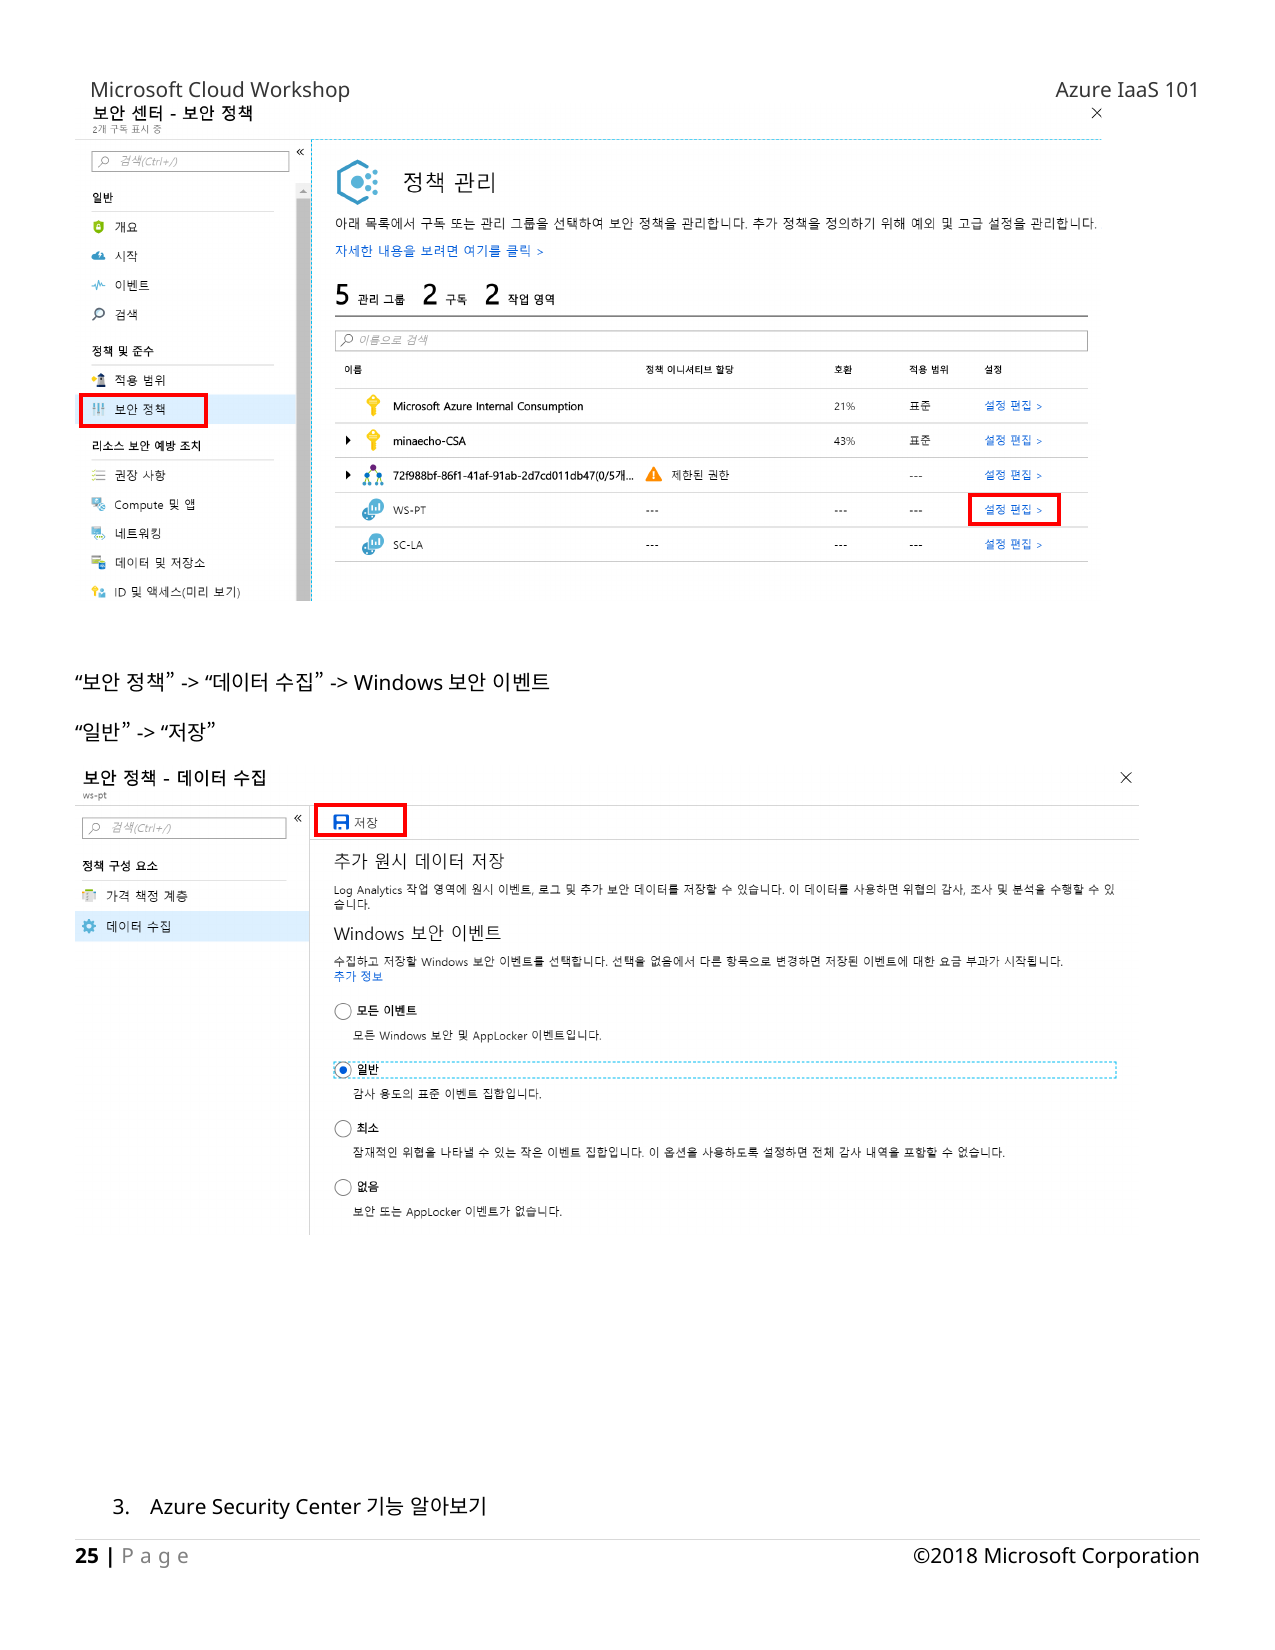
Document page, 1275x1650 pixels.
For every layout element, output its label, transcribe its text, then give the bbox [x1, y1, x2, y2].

picture [75, 103, 1102, 601]
text “보안 정책” -> “데이터 수집” -> Windows 보안 이벤트 [75, 667, 1200, 697]
text “일반” -> “저장” [75, 716, 1200, 746]
list Azure Security Center 기능 알아보기 [112, 1490, 1200, 1521]
picture [75, 765, 1139, 1235]
